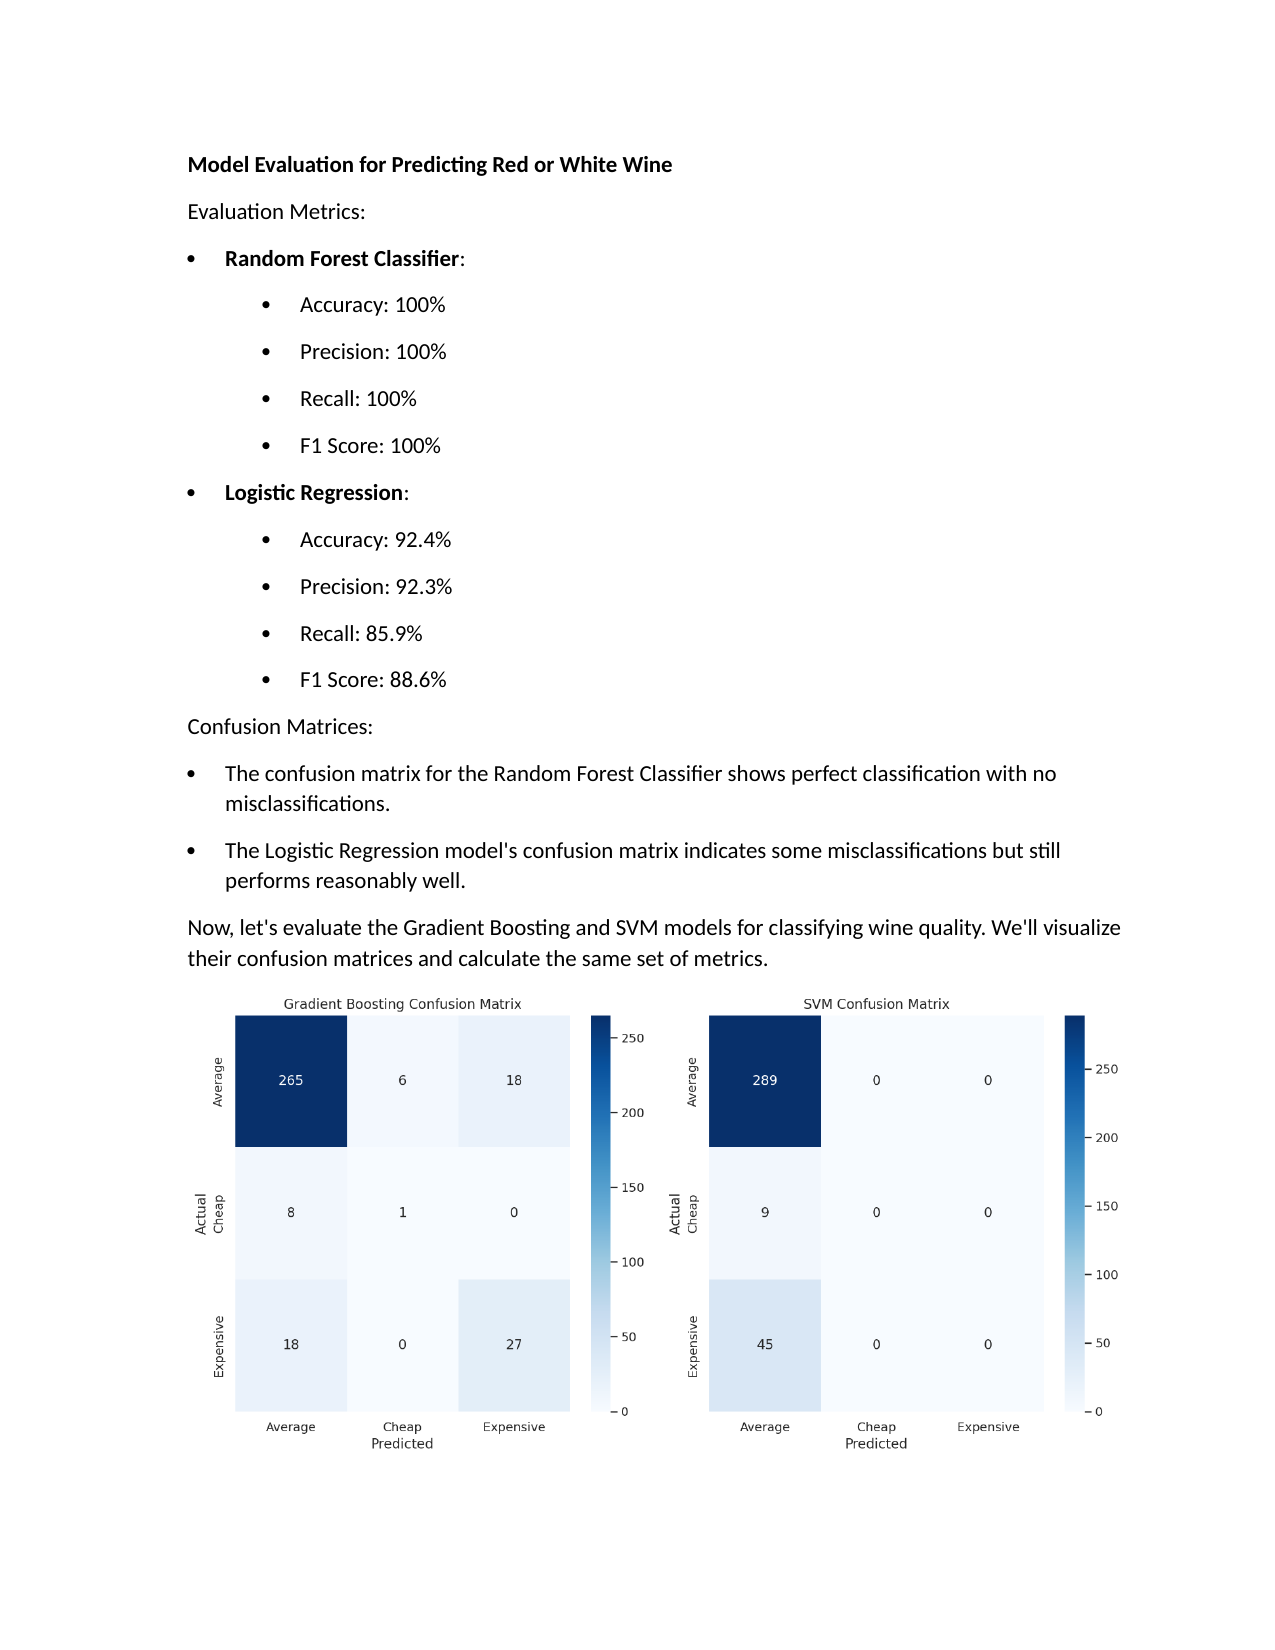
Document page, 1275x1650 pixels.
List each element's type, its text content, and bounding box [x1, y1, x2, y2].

list Precision: 92.3% [262, 572, 1125, 600]
list F1 Score: 100% [262, 431, 1125, 459]
list Recall: 85.9% [262, 619, 1125, 647]
list Accuracy: 92.4% [262, 525, 1125, 553]
list The Logistic Regression model's confusion matrix indicates some misclassifications but still performs reasonably well. [187, 836, 1125, 895]
list Random Forest Classifier: [187, 244, 1125, 272]
picture [187, 990, 1125, 1459]
list F1 Score: 88.6% [262, 666, 1125, 694]
text Model Evaluation for Predicting Red or White Wine [187, 150, 1125, 178]
text Confusion Matrices: [187, 712, 1125, 741]
list Logistic Regression: [187, 478, 1125, 506]
list Precision: 100% [262, 337, 1125, 366]
list The confusion matrix for the Random Forest Classifier shows perfect classification with no misclassifications. [187, 759, 1125, 818]
text Now, let's evaluate the Gradient Boosting and SVM models for classifying wine quality. We'll visualize their confusion matrices and calculate the same set of metrics. ​​ [187, 913, 1125, 972]
text Evaluation Metrics: [187, 197, 1125, 225]
list Accuracy: 100% [262, 291, 1125, 319]
list Recall: 100% [262, 384, 1125, 412]
